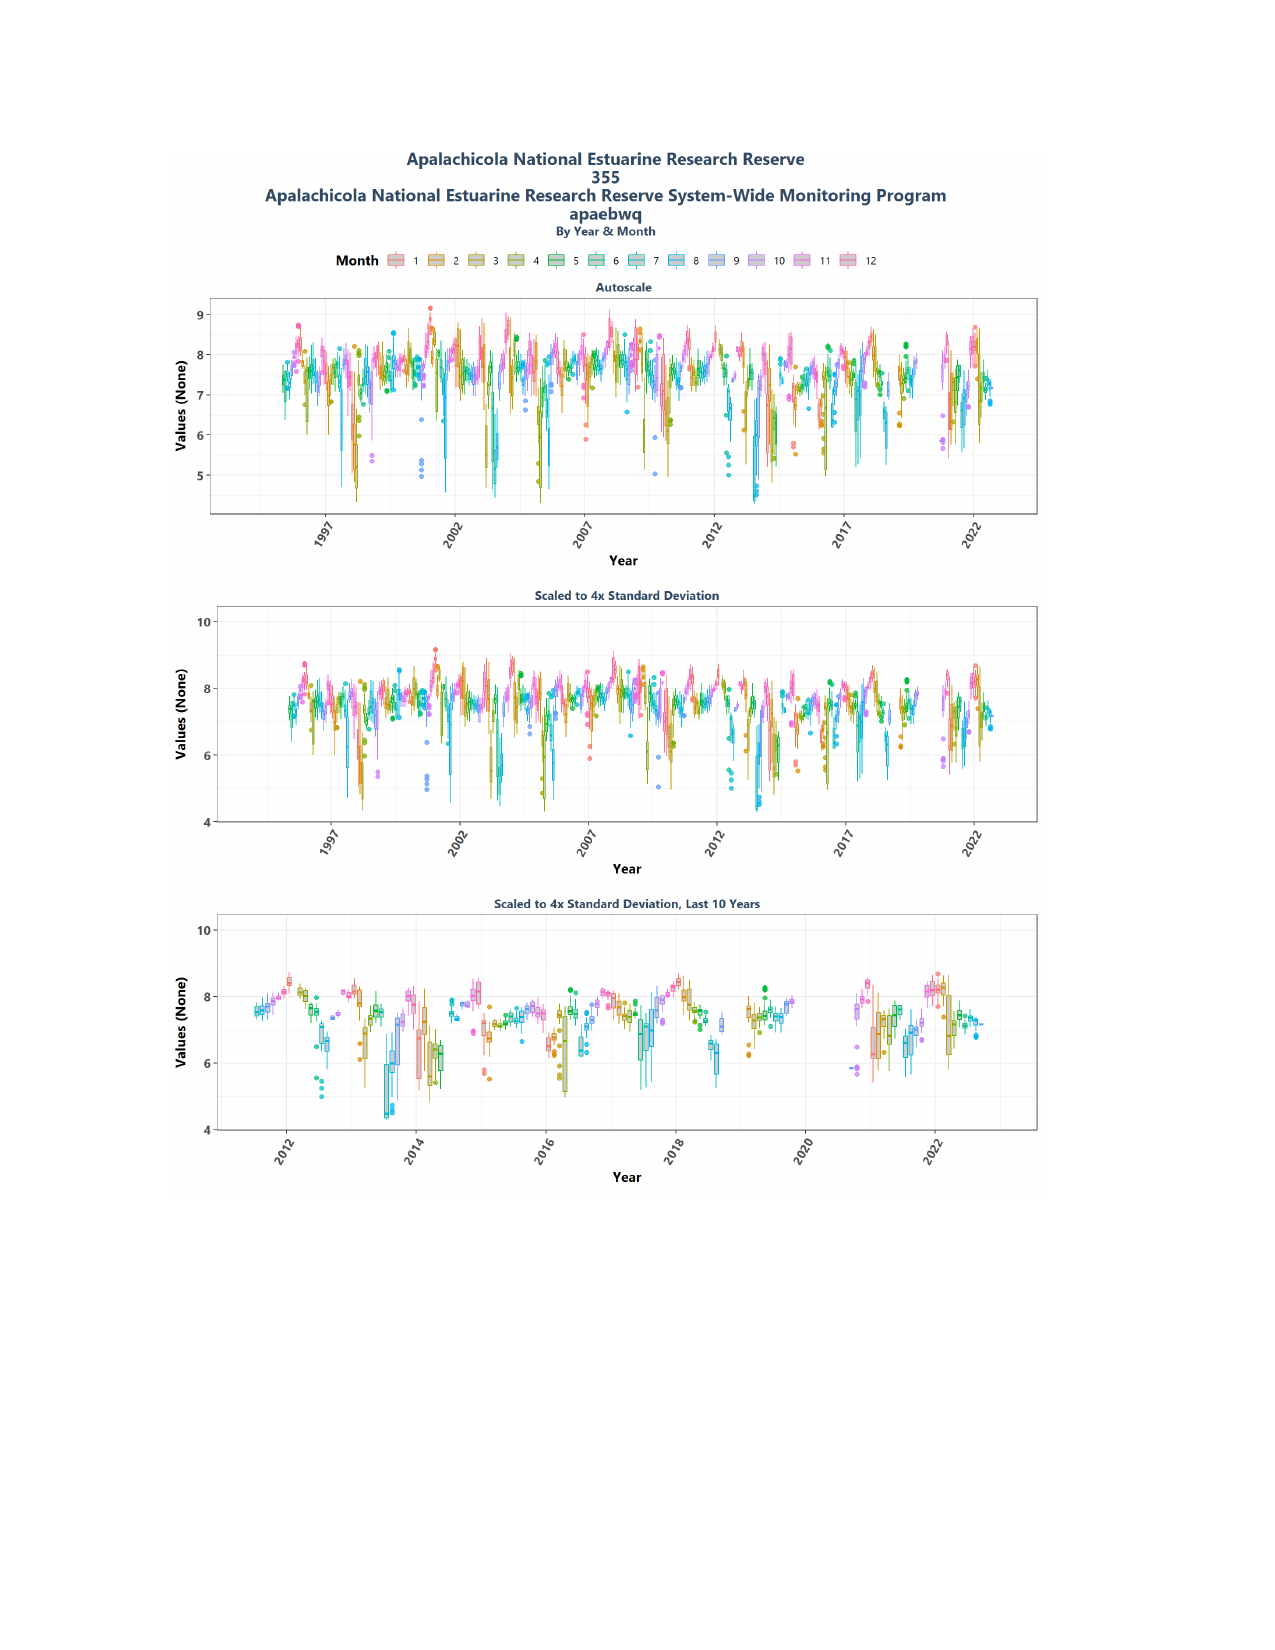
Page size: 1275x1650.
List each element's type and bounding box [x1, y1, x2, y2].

picture [168, 150, 1044, 1200]
